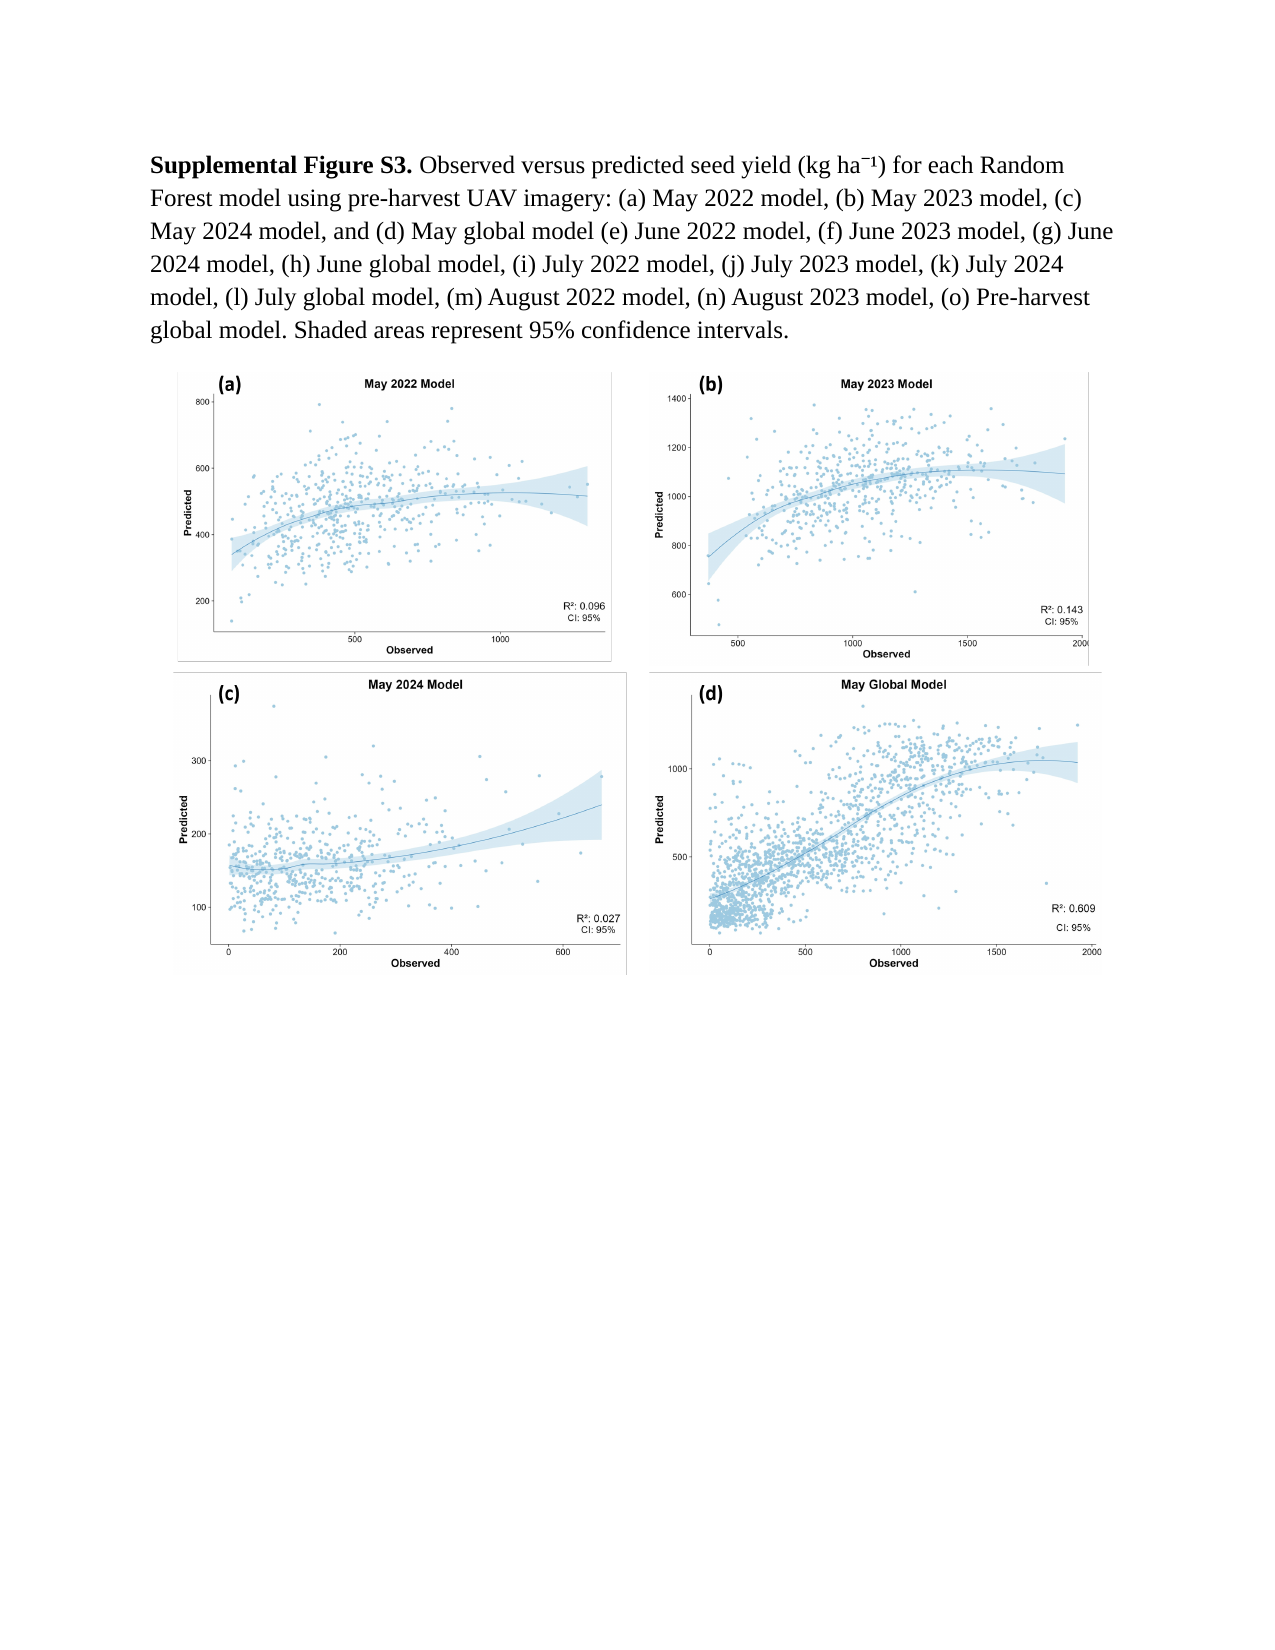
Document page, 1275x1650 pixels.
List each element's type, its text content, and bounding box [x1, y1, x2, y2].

text Supplemental Figure S3. Observed versus predicted seed yield (kg ha⁻¹) for each Random Forest model using pre-harvest UAV imagery: (a) May 2022 model, (b) May 2023 model, (c) May 2024 model, and (d) May global model (e) June 2022 model, (f) June 2023 model, (g) June 2024 model, (h) June global model, (i) July 2022 model, (j) July 2023 model, (k) July 2024 model, (l) July global model, (m) August 2022 model, (n) August 2023 model, (o) Pre-harvest global model. Shaded areas represent 95% confidence intervals. [150, 150, 1125, 344]
picture [173, 364, 1102, 975]
